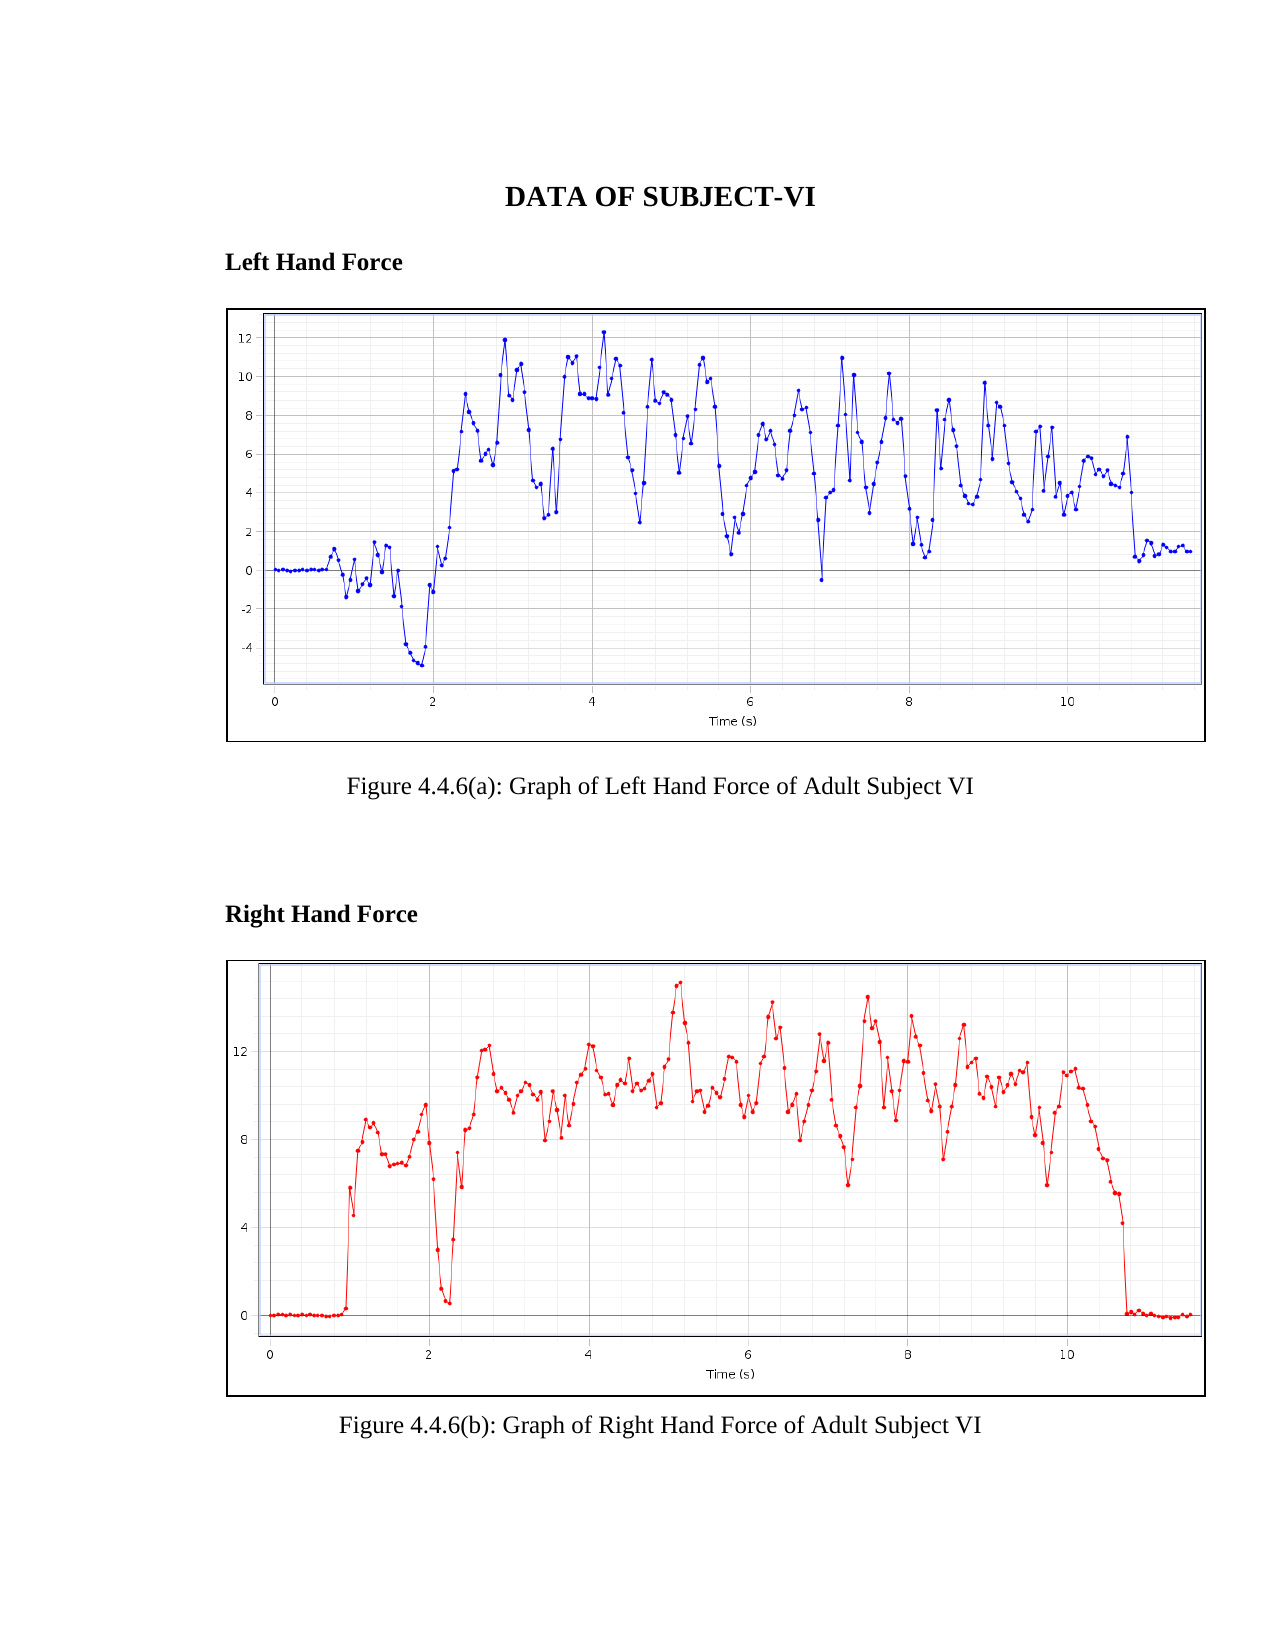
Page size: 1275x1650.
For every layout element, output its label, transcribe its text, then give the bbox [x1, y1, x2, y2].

subtitle Left Hand Force [225, 247, 1181, 276]
picture [234, 963, 1202, 1379]
subtitle DATA OF SUBJECT-VI [257, 179, 1064, 213]
text Figure 4.4.6(b): Graph of Right Hand Force of Adult Subject VI [257, 1410, 1064, 1438]
picture [239, 313, 1202, 726]
text Figure 4.4.6(a): Graph of Left Hand Force of Adult Subject VI [257, 771, 1064, 800]
subtitle Right Hand Force [225, 899, 1181, 927]
